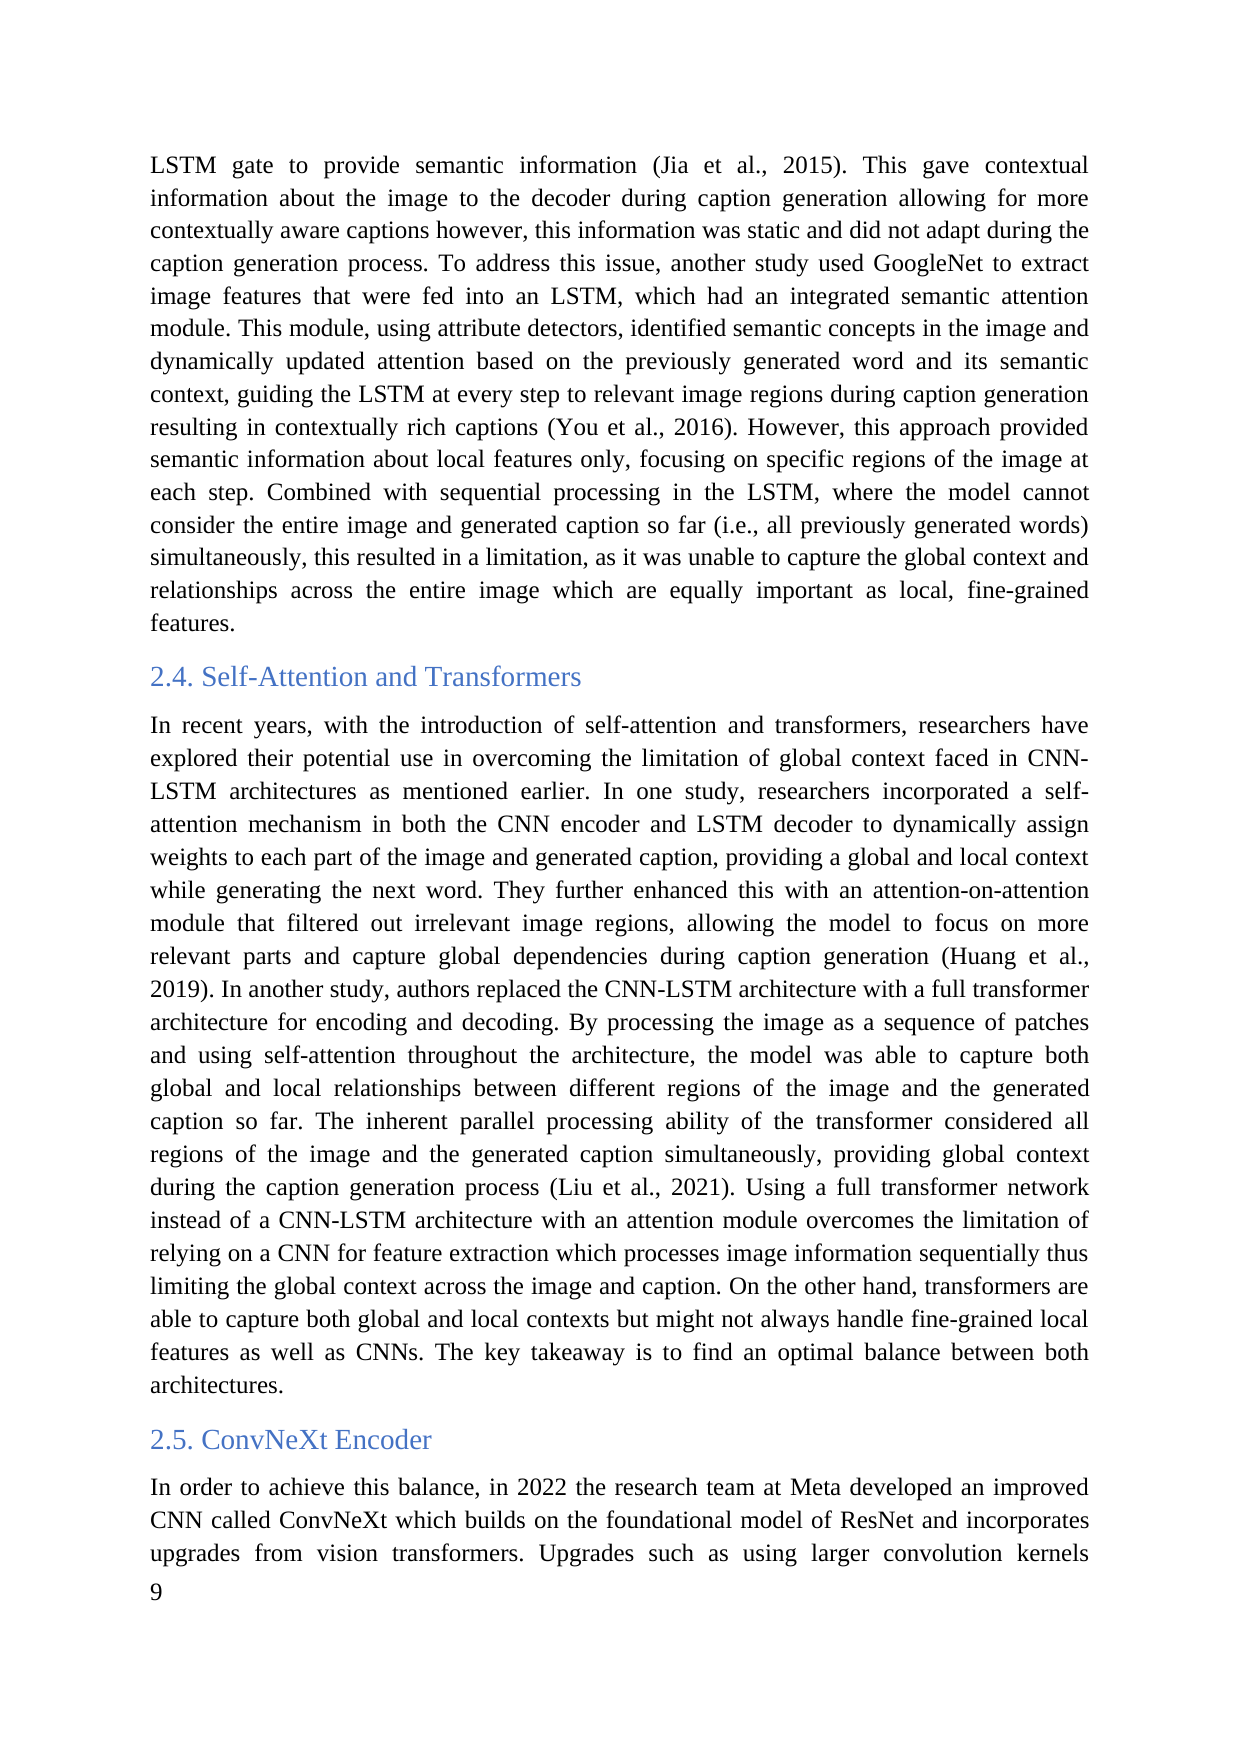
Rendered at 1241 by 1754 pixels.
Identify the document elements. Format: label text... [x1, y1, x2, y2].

subtitle 2.4. Self-Attention and Transformers [150, 659, 1090, 693]
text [150, 150, 1090, 637]
subtitle 2.5. ConvNeXt Encoder [150, 1422, 1090, 1455]
text In recent years, with the introduction of self-attention and transformers, researchers have explored their potential use in overcoming the limitation of global context faced in CNN-LSTM architectures as mentioned earlier. In one study, researchers incorporated a self-attention mechanism in both the CNN encoder and LSTM decoder to dynamically assign weights to each part of the image and generated caption, providing a global and local context while generating the next word. They further enhanced this with an attention-on-attention module that filtered out irrelevant image regions, allowing the model to focus on more relevant parts and capture global dependencies during caption generation (Huang et al., 2019). In another study, authors replaced the CNN-LSTM architecture with a full transformer architecture for encoding and decoding. By processing the image as a sequence of patches and using self-attention throughout the architecture, the model was able to capture both global and local relationships between different regions of the image and the generated caption so far. The inherent parallel processing ability of the transformer considered all regions of the image and the generated caption simultaneously, providing global context during the caption generation process (Liu et al., 2021). Using a full transformer network instead of a CNN-LSTM architecture with an attention module overcomes the limitation of relying on a CNN for feature extraction which processes image information sequentially thus limiting the global context across the image and caption. On the other hand, transformers are able to capture both global and local contexts but might not always handle fine-grained local features as well as CNNs. The key takeaway is to find an optimal balance between both architectures. [150, 710, 1090, 1399]
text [150, 1472, 1090, 1566]
